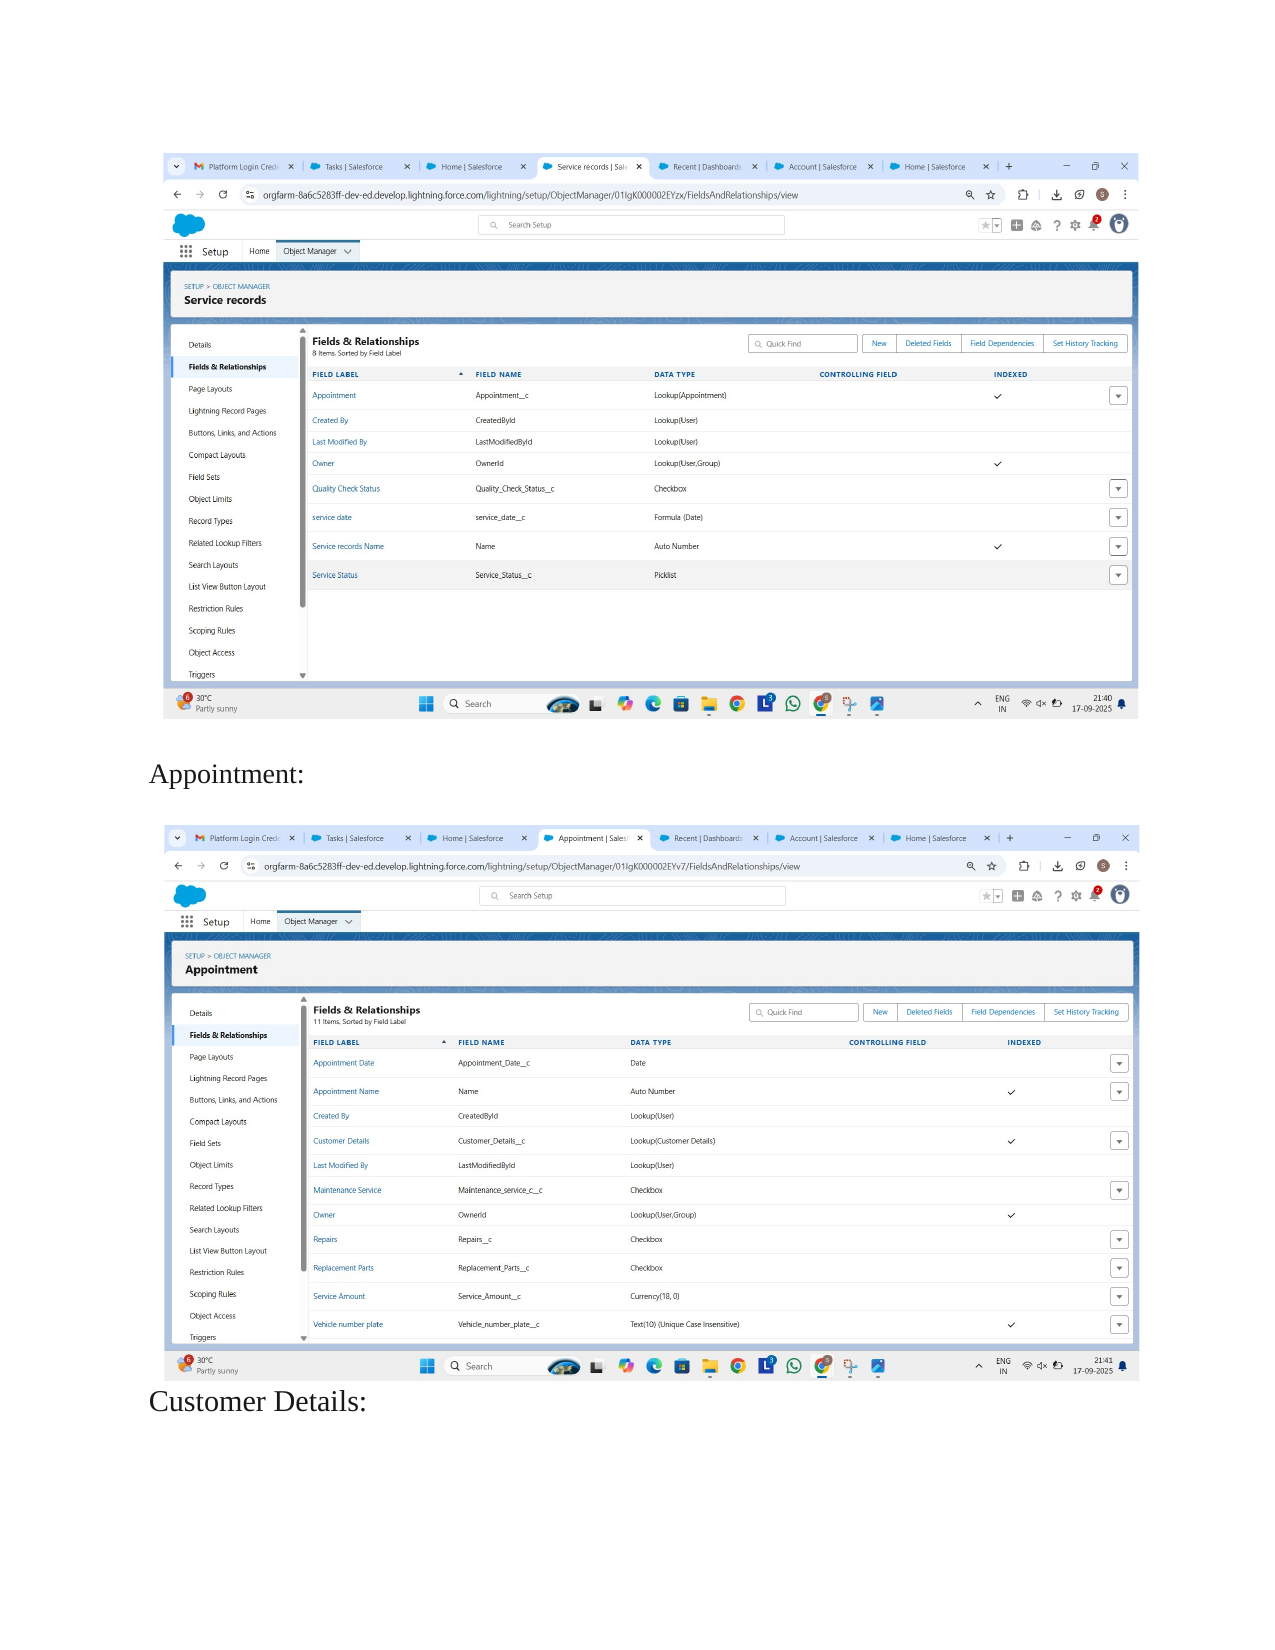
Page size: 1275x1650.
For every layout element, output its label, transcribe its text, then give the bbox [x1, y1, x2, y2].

text Appointment: [148, 757, 1171, 790]
picture [163, 153, 1139, 719]
picture [164, 825, 1140, 1381]
text Customer Details: [148, 1384, 1125, 1418]
